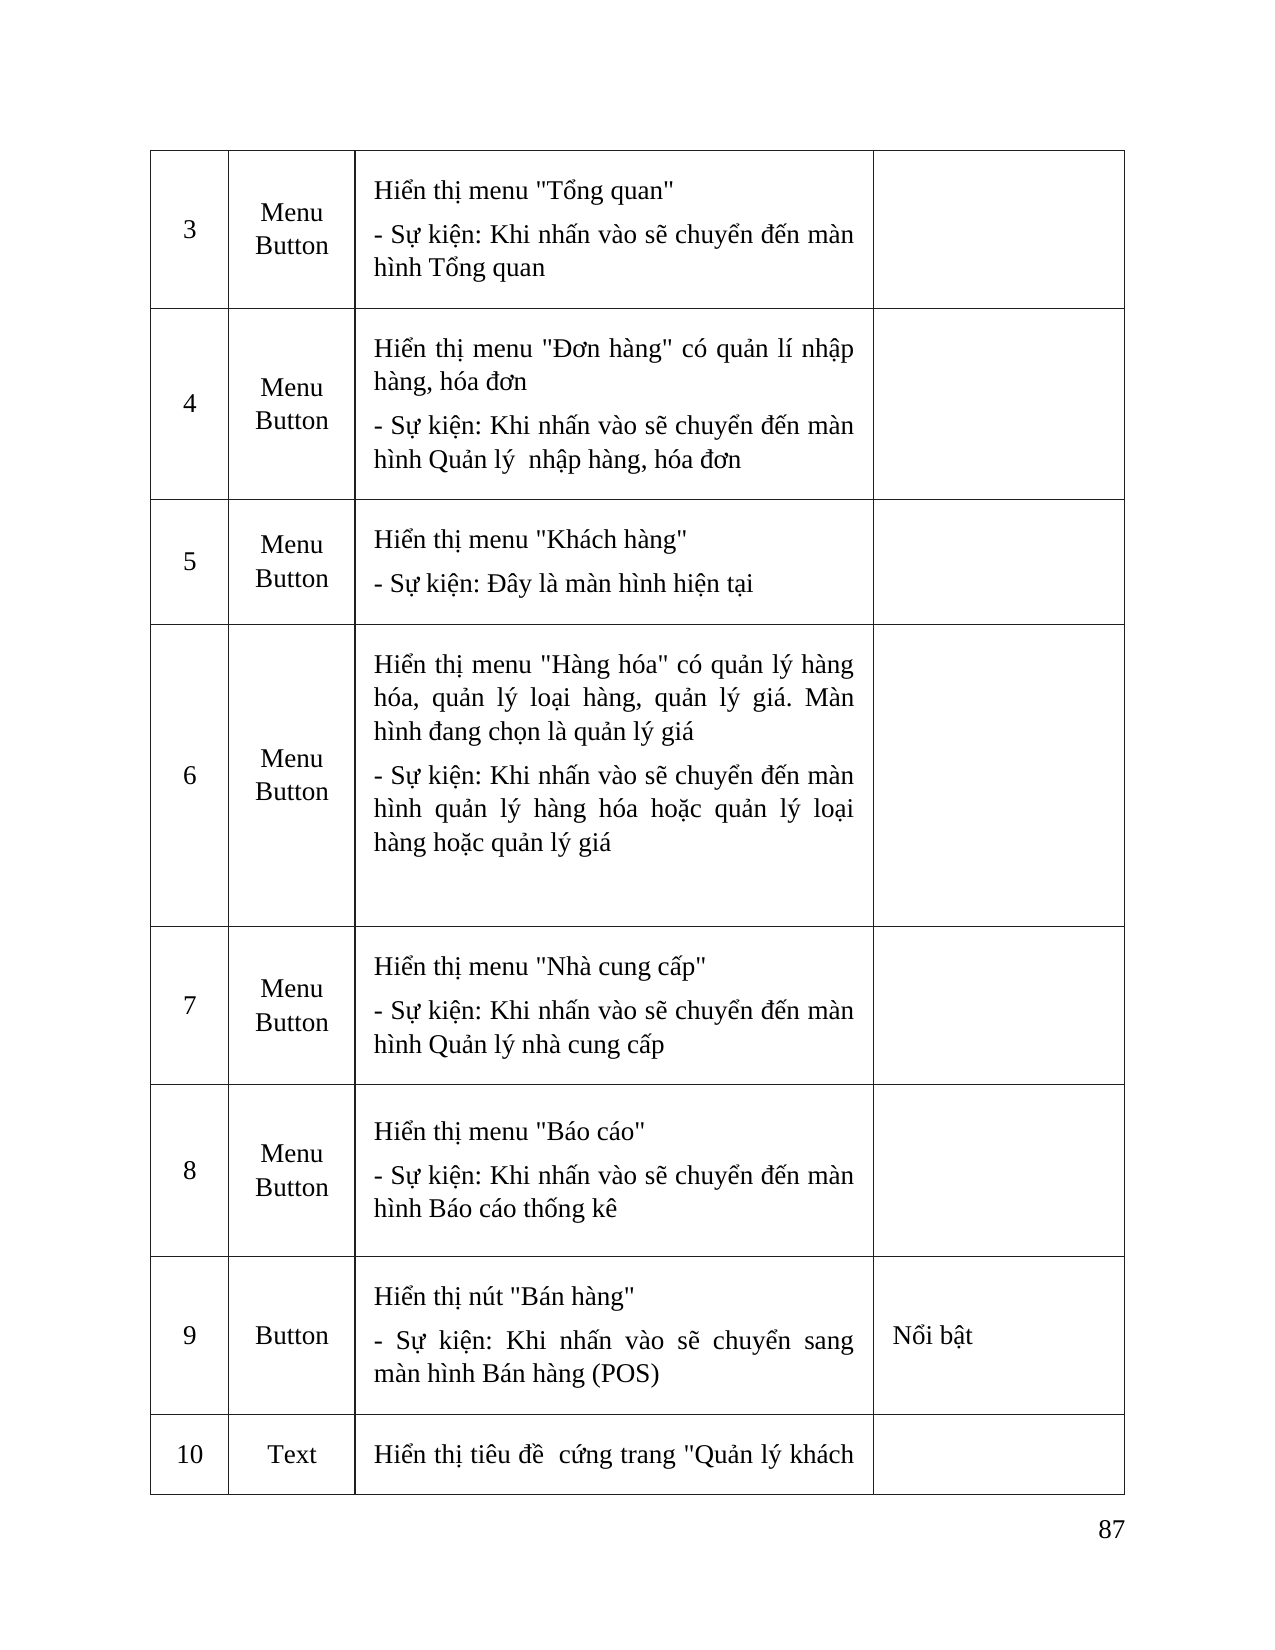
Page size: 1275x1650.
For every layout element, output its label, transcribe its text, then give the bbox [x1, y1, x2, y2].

table_cell [874, 309, 1124, 499]
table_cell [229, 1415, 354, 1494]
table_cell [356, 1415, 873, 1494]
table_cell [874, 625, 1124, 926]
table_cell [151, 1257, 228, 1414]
table_cell Hiển thị menu "Tổng quan" - Sự kiện: Khi nhấn vào sẽ chuyển đến màn hình Tổng quan [356, 151, 873, 308]
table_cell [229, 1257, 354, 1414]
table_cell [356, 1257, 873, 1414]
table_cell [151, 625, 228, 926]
table_cell 3 [151, 151, 228, 308]
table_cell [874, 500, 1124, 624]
table_cell Hiển thị menu "Đơn hàng" có quản lí nhập hàng, hóa đơn - Sự kiện: Khi nhấn vào sẽ chuyển đến màn hình Quản lý nhập hàng, hóa đơn [356, 309, 873, 499]
table_cell [874, 151, 1124, 308]
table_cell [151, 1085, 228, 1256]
table_cell Menu Button [229, 151, 354, 308]
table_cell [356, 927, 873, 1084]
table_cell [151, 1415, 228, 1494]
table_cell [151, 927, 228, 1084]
table_cell Menu Button [229, 309, 354, 499]
table_cell Menu Button [229, 500, 354, 624]
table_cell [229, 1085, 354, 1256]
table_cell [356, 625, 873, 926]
table_cell 4 [151, 309, 228, 499]
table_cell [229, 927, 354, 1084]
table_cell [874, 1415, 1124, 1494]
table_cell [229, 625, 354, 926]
table_cell Hiển thị menu "Khách hàng" - Sự kiện: Đây là màn hình hiện tại [356, 500, 873, 624]
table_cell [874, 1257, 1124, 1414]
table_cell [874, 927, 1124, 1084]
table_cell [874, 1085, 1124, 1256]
table_cell 5 [151, 500, 228, 624]
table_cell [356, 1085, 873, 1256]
